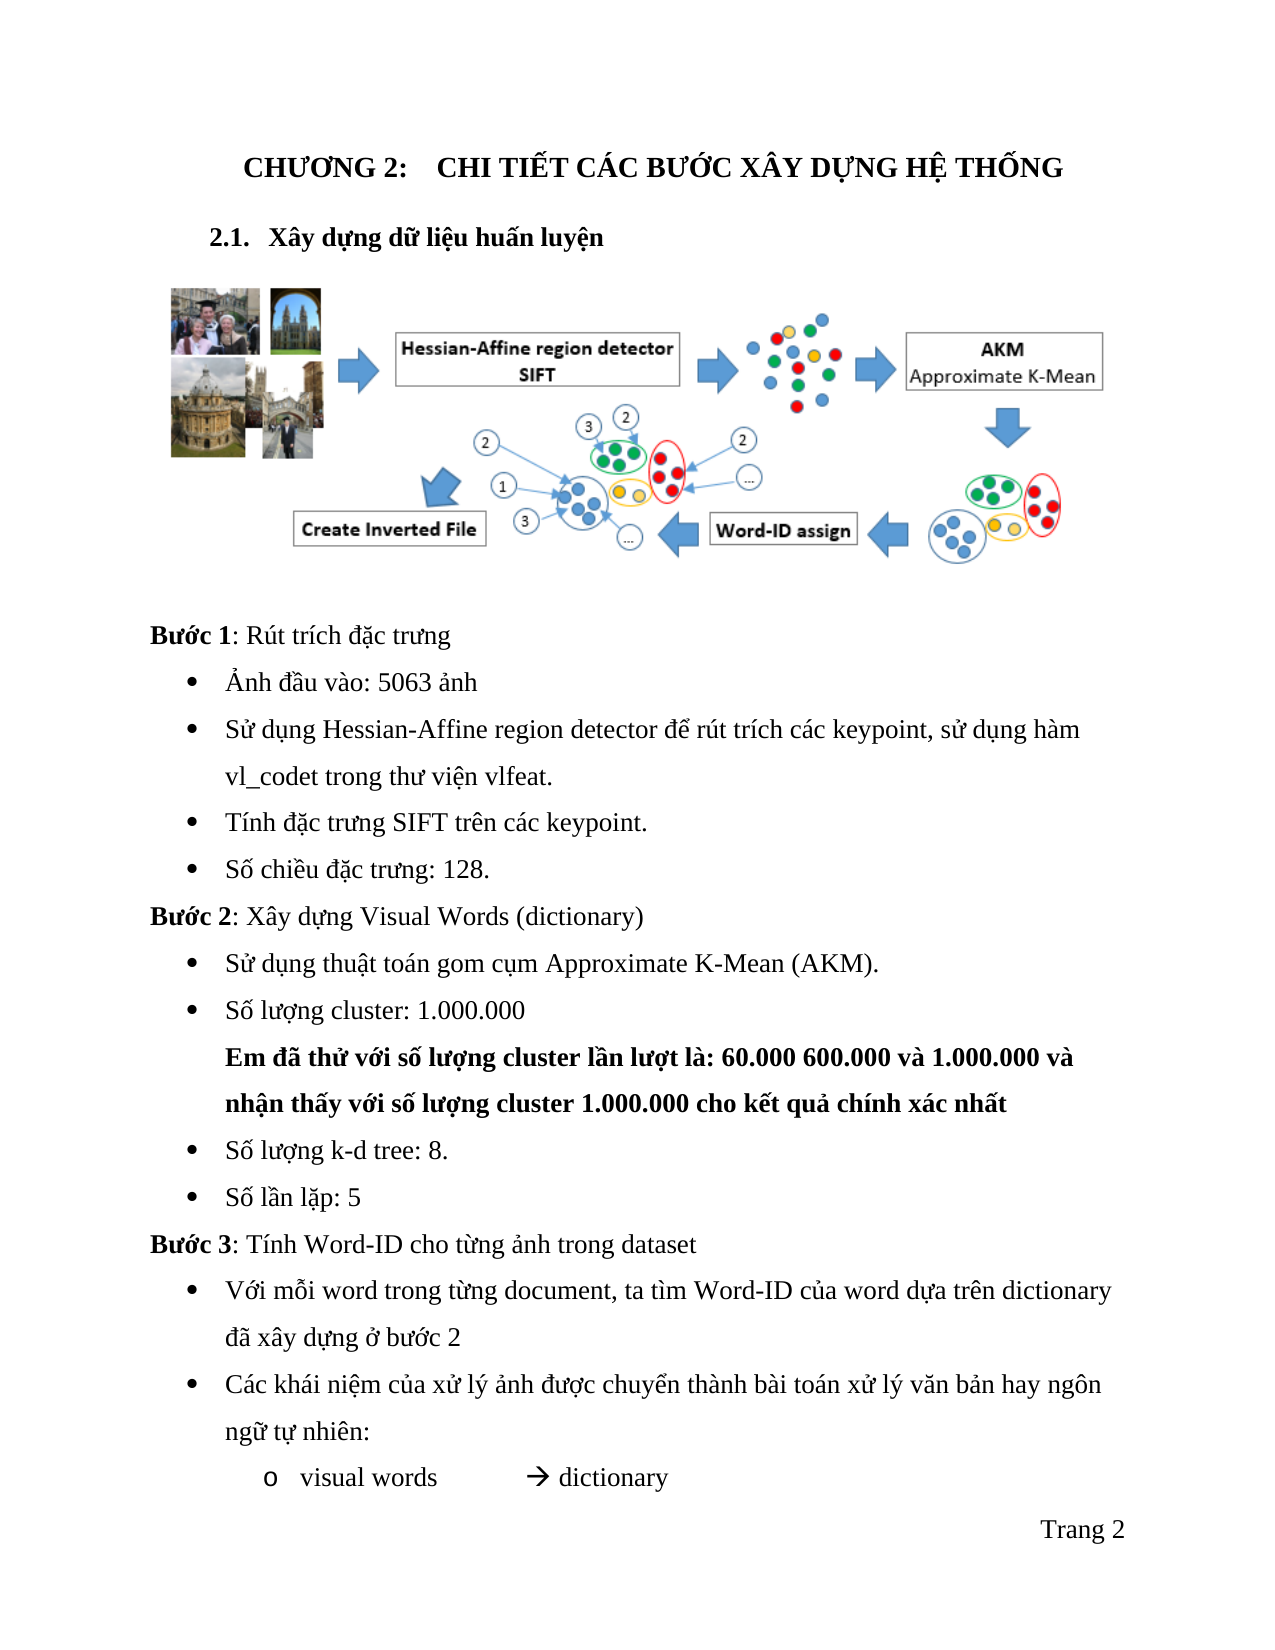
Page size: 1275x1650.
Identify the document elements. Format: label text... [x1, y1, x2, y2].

text Bước 1: Rút trích đặc trưng [150, 619, 1125, 651]
list Sử dụng Hessian-Affine region detector để rút trích các keypoint, sử dụng hàm vl_codet trong thư viện vlfeat. [187, 713, 1125, 791]
list Ảnh đầu vào: 5063 ảnh [187, 666, 1125, 697]
list Số lượng k-d tree: 8. [187, 1134, 1125, 1165]
picture [150, 267, 1125, 584]
list visual words dictionary [262, 1461, 1125, 1495]
list Sử dụng thuật toán gom cụm Approximate K-Mean (AKM). [187, 947, 1125, 978]
subtitle CHI TIẾT CÁC BƯỚC XÂY DỰNG HỆ THỐNG [179, 150, 1125, 183]
list Với mỗi word trong từng document, ta tìm Word-ID của word dựa trên dictionary đã xây dựng ở bước 2 [187, 1274, 1125, 1352]
list Số lượng cluster: 1.000.000 [187, 994, 1125, 1025]
list Số lần lặp: 5 [187, 1181, 1125, 1212]
list Em đã thử với số lượng cluster lần lượt là: 60.000 600.000 và 1.000.000 và nhận thấy với số lượng cluster 1.000.000 cho kết quả chính xác nhất [225, 1041, 1125, 1118]
text Bước 3: Tính Word-ID cho từng ảnh trong dataset [150, 1228, 1125, 1259]
list Số chiều đặc trưng: 128. [187, 853, 1125, 884]
list Tính đặc trưng SIFT trên các keypoint. [187, 806, 1125, 838]
subtitle Xây dựng dữ liệu huấn luyện [209, 221, 1125, 252]
text Bước 2: Xây dựng Visual Words (dictionary) [150, 900, 1125, 931]
list Các khái niệm của xử lý ảnh được chuyển thành bài toán xử lý văn bản hay ngôn ngữ tự nhiên: [187, 1368, 1125, 1446]
